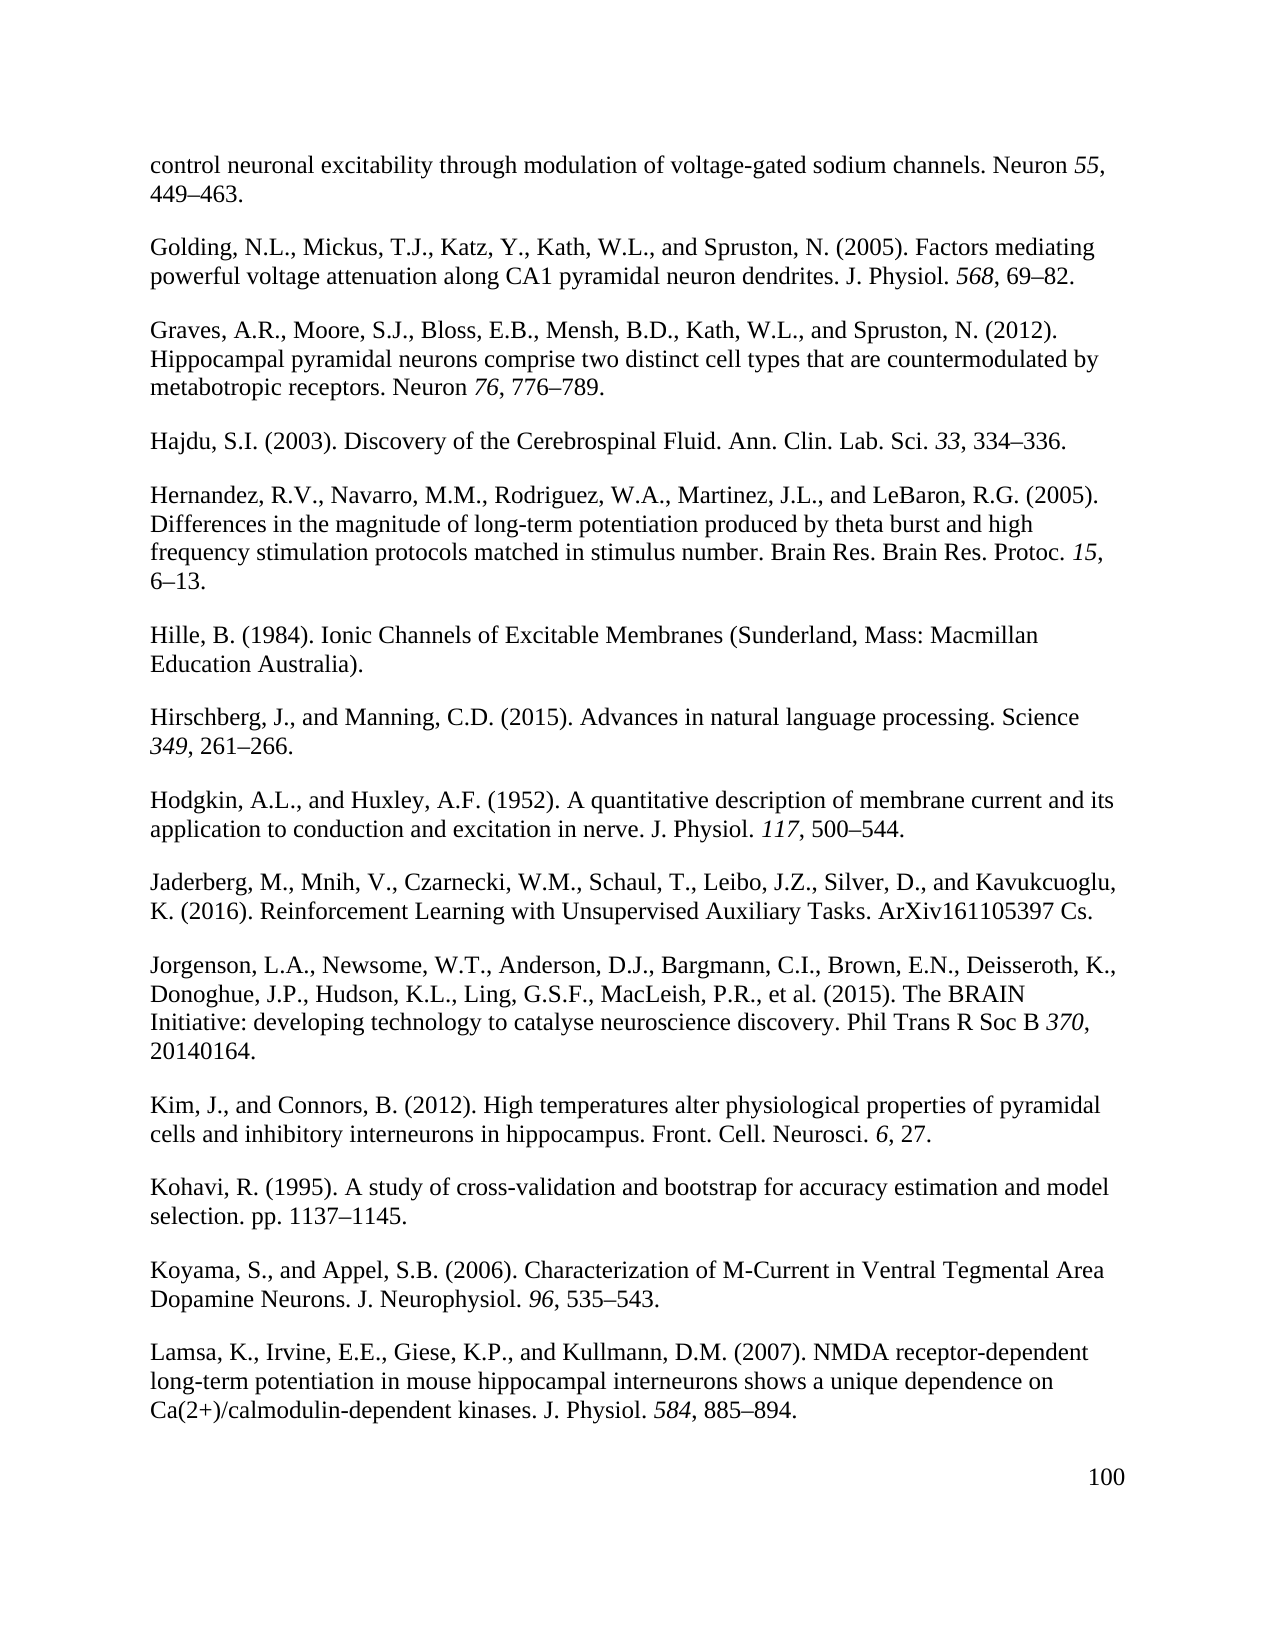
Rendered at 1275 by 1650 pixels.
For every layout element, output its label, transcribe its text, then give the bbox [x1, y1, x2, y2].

text Kim, J., and Connors, B. (2012). High temperatures alter physiological properties of pyramidal cells and inhibitory interneurons in hippocampus. Front. Cell. Neurosci. 6, 27. [150, 1090, 1125, 1147]
text Hajdu, S.I. (2003). Discovery of the Cerebrospinal Fluid. Ann. Clin. Lab. Sci. 33, 334–336. [150, 426, 1125, 455]
text Lamsa, K., Irvine, E.E., Giese, K.P., and Kullmann, D.M. (2007). NMDA receptor-dependent long-term potentiation in mouse hippocampal interneurons shows a unique dependence on Ca(2+)/calmodulin-dependent kinases. J. Physiol. 584, 885–894. [150, 1337, 1125, 1424]
text Koyama, S., and Appel, S.B. (2006). Characterization of M-Current in Ventral Tegmental Area Dopamine Neurons. J. Neurophysiol. 96, 535–543. [150, 1255, 1125, 1312]
text Graves, A.R., Moore, S.J., Bloss, E.B., Mensh, B.D., Kath, W.L., and Spruston, N. (2012). Hippocampal pyramidal neurons comprise two distinct cell types that are countermodulated by metabotropic receptors. Neuron 76, 776–789. [150, 315, 1125, 401]
text Hodgkin, A.L., and Huxley, A.F. (1952). A quantitative description of membrane current and its application to conduction and excitation in nerve. J. Physiol. 117, 500–544. [150, 785, 1125, 842]
text Jaderberg, M., Mnih, V., Czarnecki, W.M., Schaul, T., Leibo, J.Z., Silver, D., and Kavukcuoglu, K. (2016). Reinforcement Learning with Unsupervised Auxiliary Tasks. ArXiv161105397 Cs. [150, 867, 1125, 925]
text Hirschberg, J., and Manning, C.D. (2015). Advances in natural language processing. Science 349, 261–266. [150, 702, 1125, 760]
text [150, 150, 1125, 207]
text Hernandez, R.V., Navarro, M.M., Rodriguez, W.A., Martinez, J.L., and LeBaron, R.G. (2005). Differences in the magnitude of long-term potentiation produced by theta burst and high frequency stimulation protocols matched in stimulus number. Brain Res. Brain Res. Protoc. 15, 6–13. [150, 480, 1125, 595]
text Kohavi, R. (1995). A study of cross-validation and bootstrap for accuracy estimation and model selection. pp. 1137–1145. [150, 1172, 1125, 1230]
text Golding, N.L., Mickus, T.J., Katz, Y., Kath, W.L., and Spruston, N. (2005). Factors mediating powerful voltage attenuation along CA1 pyramidal neuron dendrites. J. Physiol. 568, 69–82. [150, 232, 1125, 290]
text Jorgenson, L.A., Newsome, W.T., Anderson, D.J., Bargmann, C.I., Brown, E.N., Deisseroth, K., Donoghue, J.P., Hudson, K.L., Ling, G.S.F., MacLeish, P.R., et al. (2015). The BRAIN Initiative: developing technology to catalyse neuroscience discovery. Phil Trans R Soc B 370, 20140164. [150, 950, 1125, 1065]
text Hille, B. (1984). Ionic Channels of Excitable Membranes (Sunderland, Mass: Macmillan Education Australia). [150, 620, 1125, 677]
